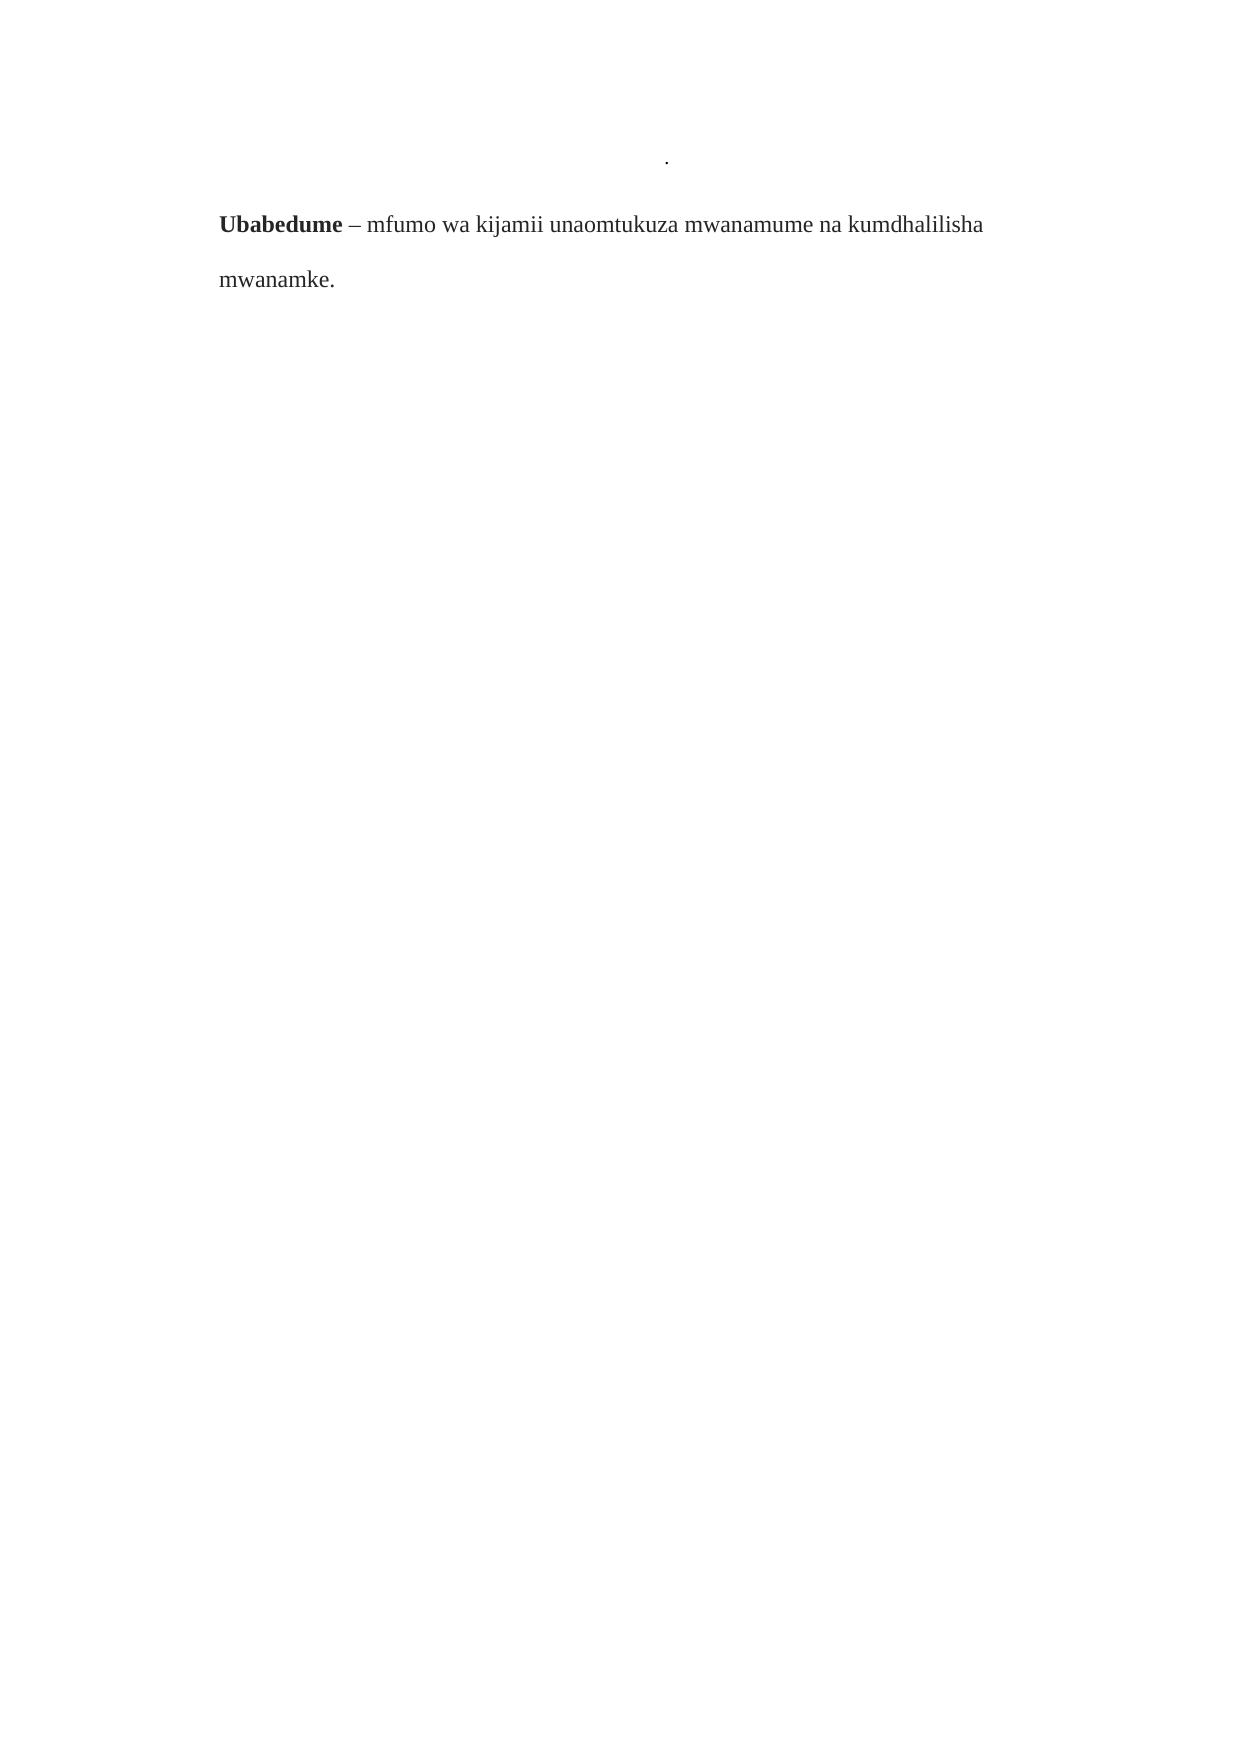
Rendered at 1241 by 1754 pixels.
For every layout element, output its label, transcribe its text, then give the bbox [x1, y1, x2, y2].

text Ubabedume – mfumo wa kijamii unaomtukuza mwanamume na kumdhalilisha mwanamke. [219, 209, 1075, 293]
